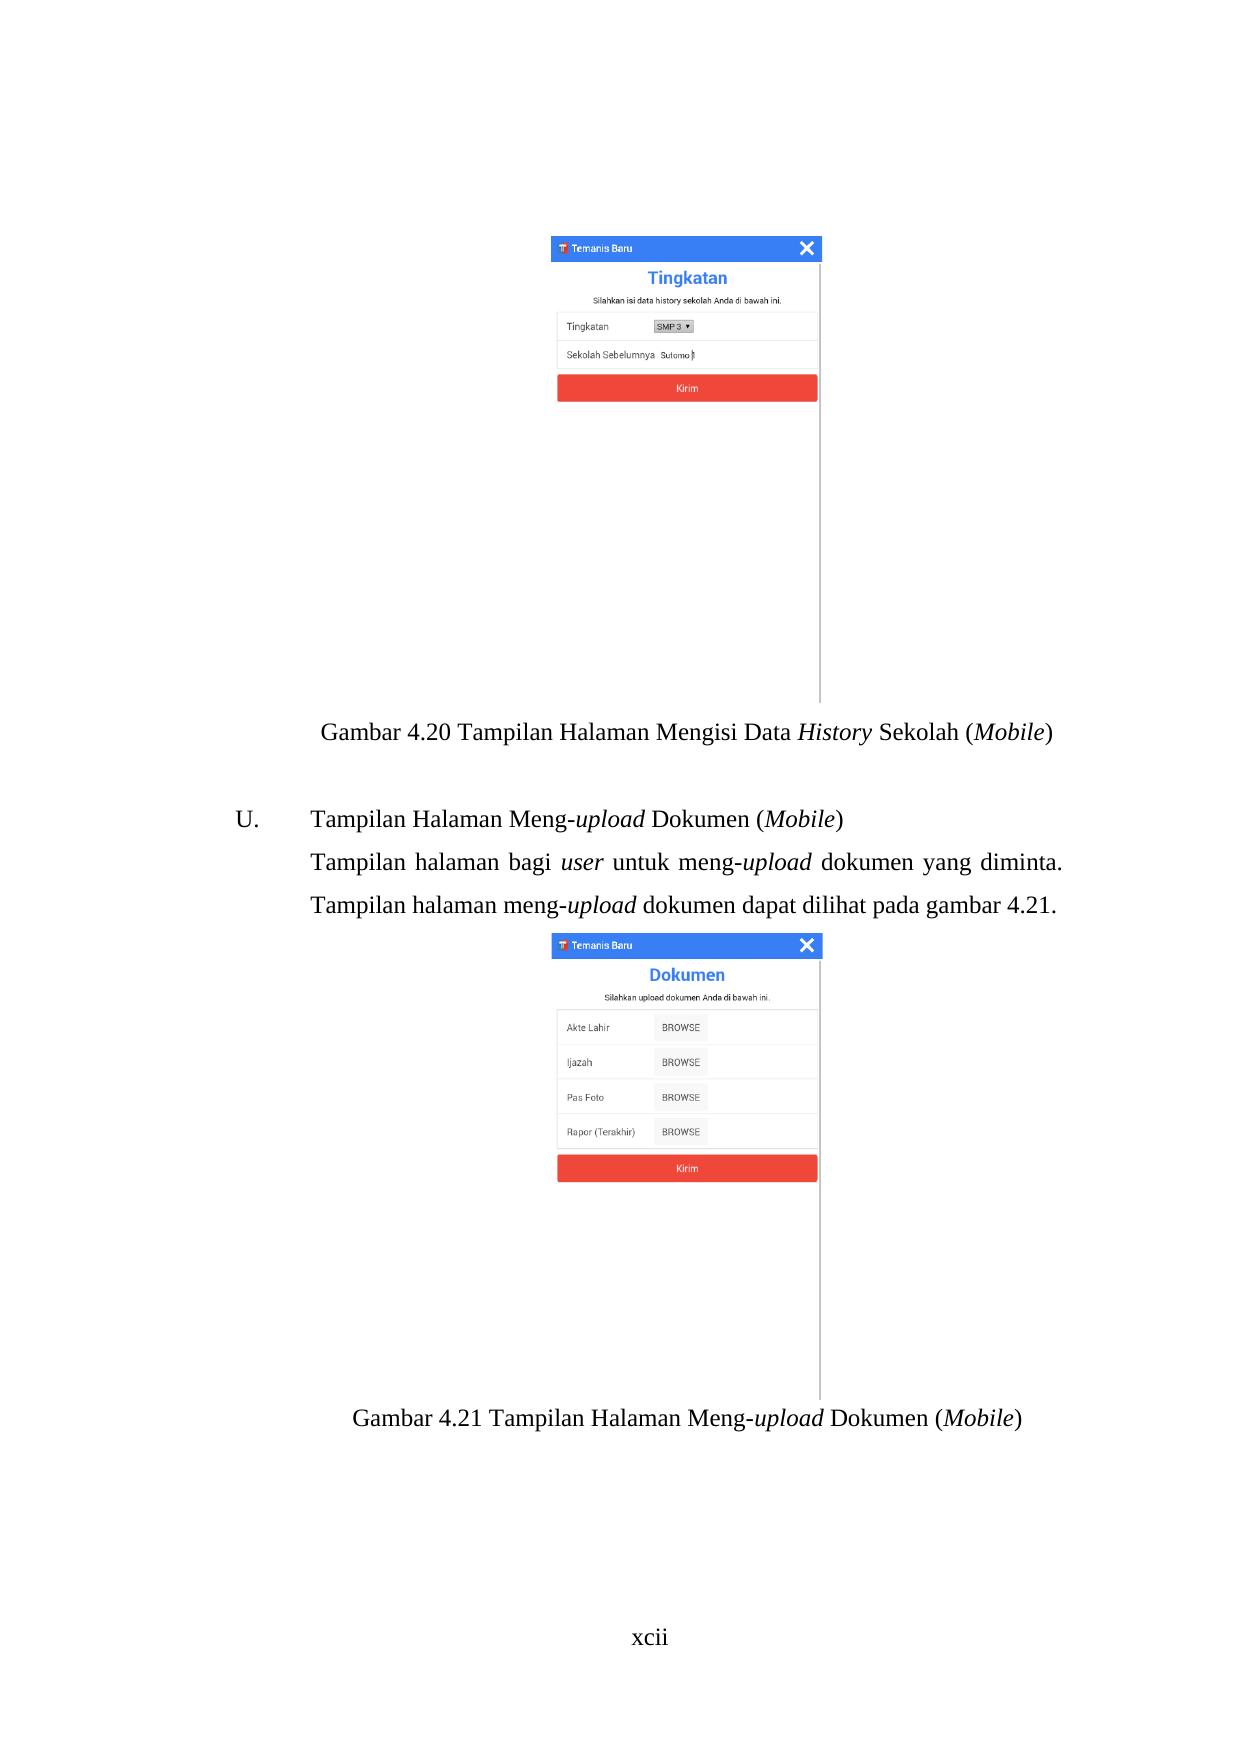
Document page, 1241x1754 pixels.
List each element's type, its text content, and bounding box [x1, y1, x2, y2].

list Tampilan halaman bagi user untuk meng-upload dokumen yang diminta. Tampilan halaman meng-upload dokumen dapat dilihat pada gambar 4.21. [310, 847, 1063, 919]
picture [551, 933, 823, 1401]
list Tampilan Halaman Meng-upload Dokumen (Mobile) [235, 804, 1063, 832]
list Gambar 4.20 Tampilan Halaman Mengisi Data History Sekolah (Mobile) [310, 717, 1063, 746]
picture [551, 236, 823, 704]
list Gambar 4.21 Tampilan Halaman Meng-upload Dokumen (Mobile) [311, 1403, 1063, 1431]
